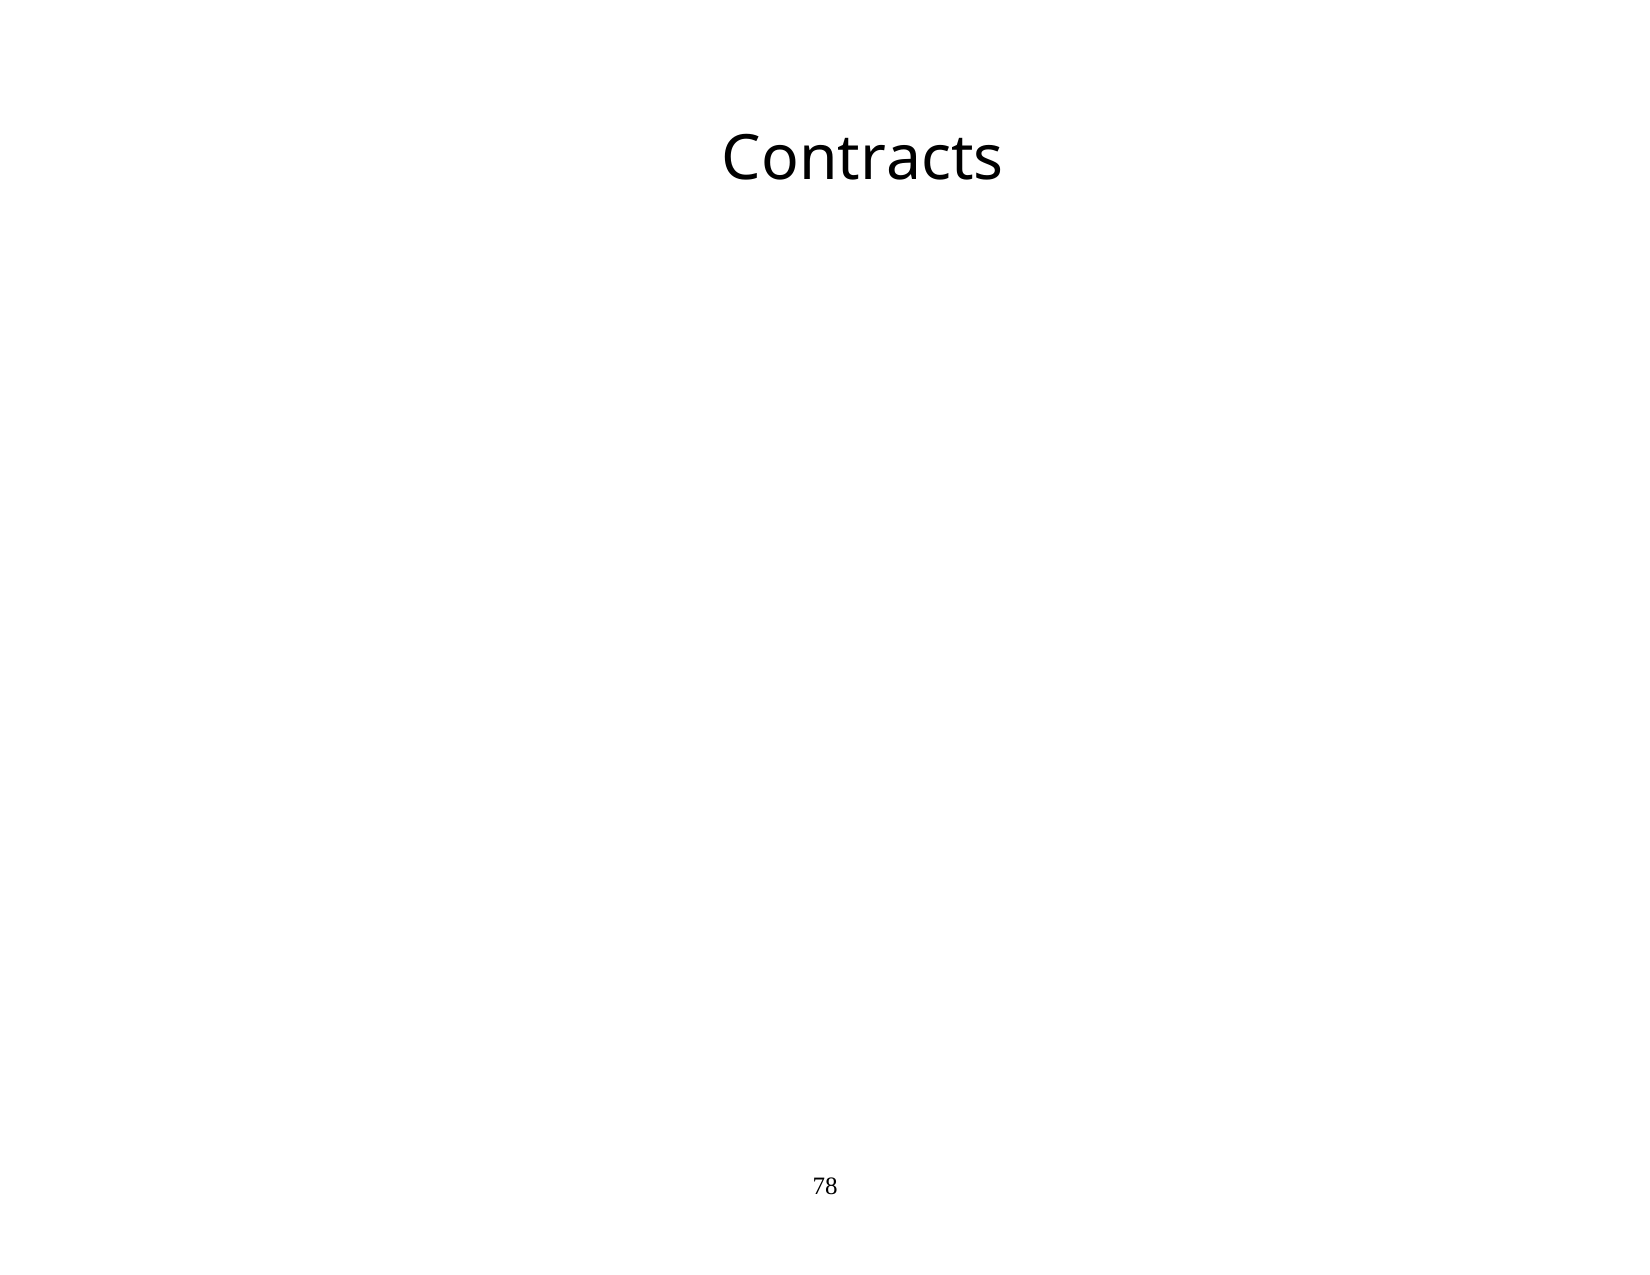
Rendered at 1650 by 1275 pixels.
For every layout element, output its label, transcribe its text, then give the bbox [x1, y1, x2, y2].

text Contracts [112, 112, 1612, 198]
